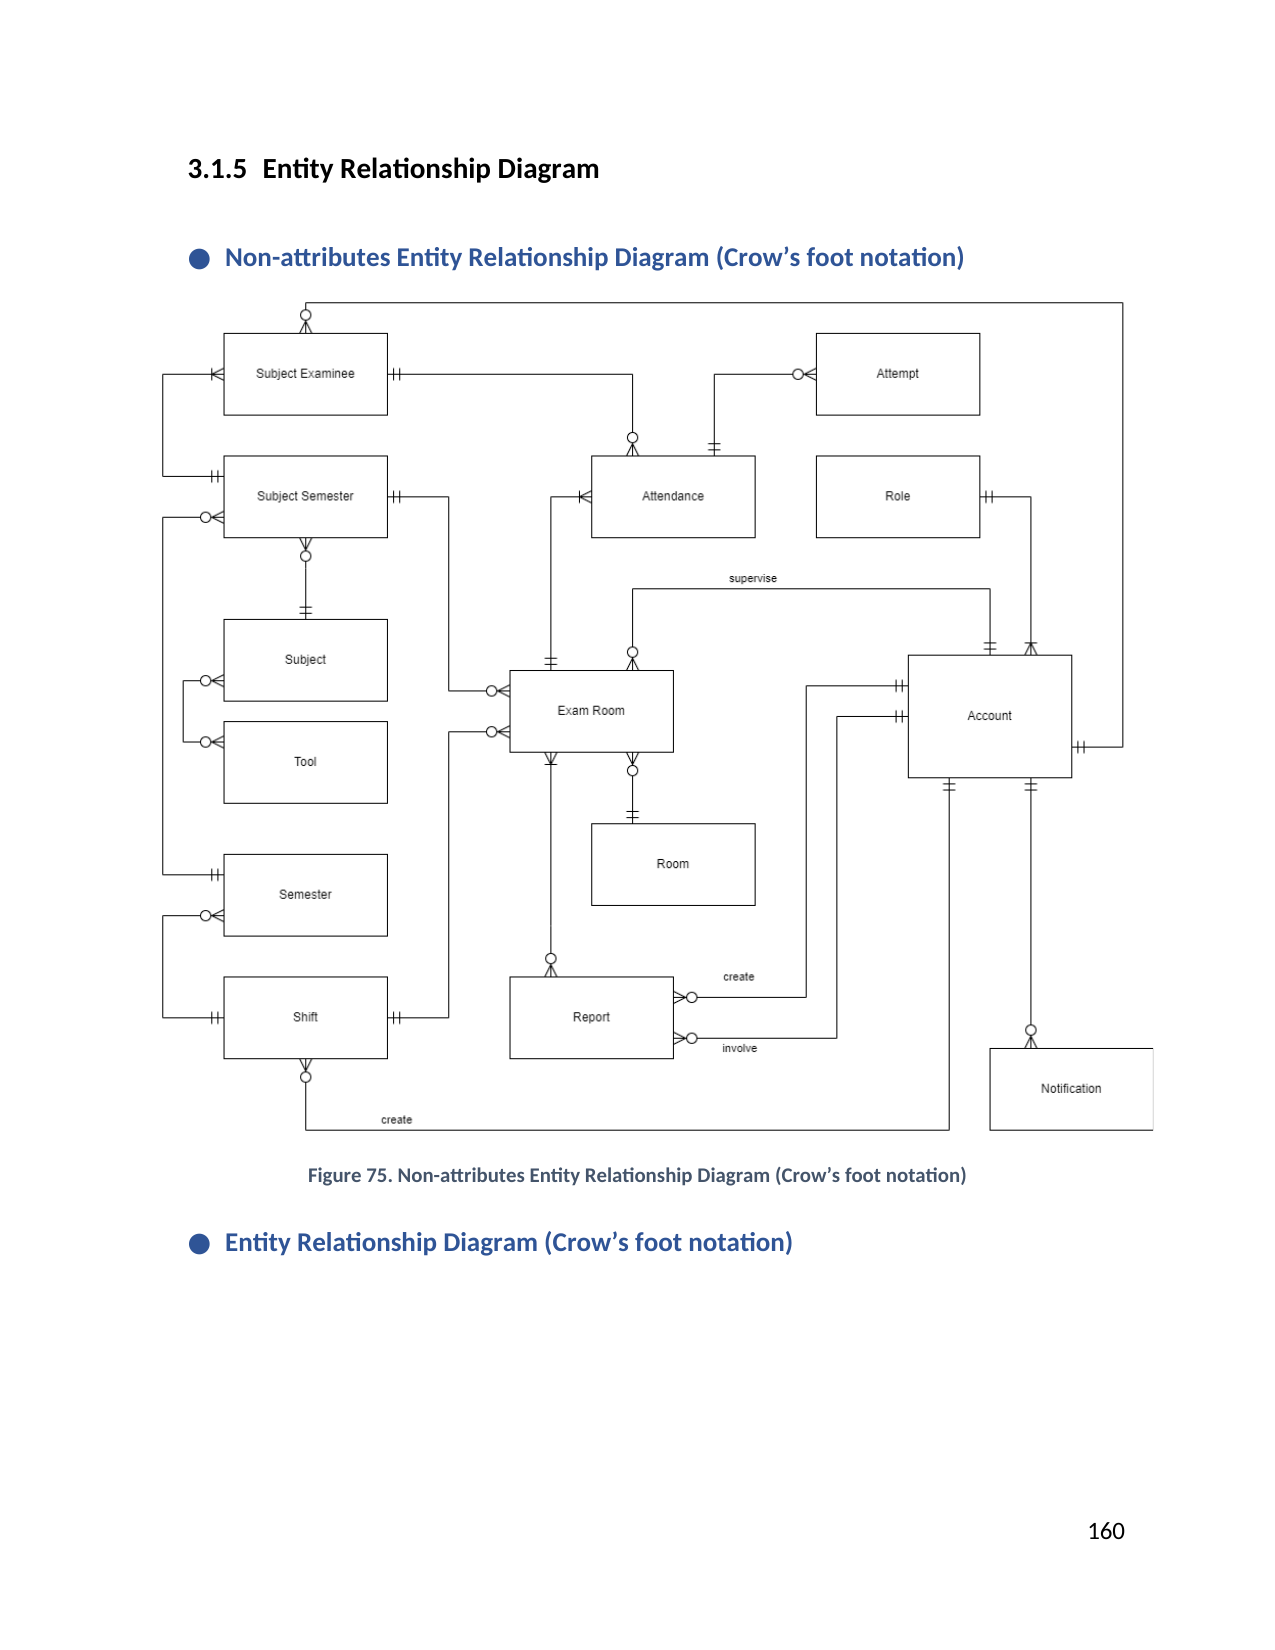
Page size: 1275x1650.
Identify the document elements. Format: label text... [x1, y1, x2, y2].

subtitle Entity Relationship Diagram [187, 150, 1125, 186]
subtitle Entity Relationship Diagram (Crow’s foot notation) [187, 1211, 1125, 1266]
picture [150, 290, 1154, 1144]
text Figure 75. Non-attributes Entity Relationship Diagram (Crow’s foot notation) [150, 1163, 1125, 1188]
subtitle Non-attributes Entity Relationship Diagram (Crow’s foot notation) [187, 226, 1125, 282]
